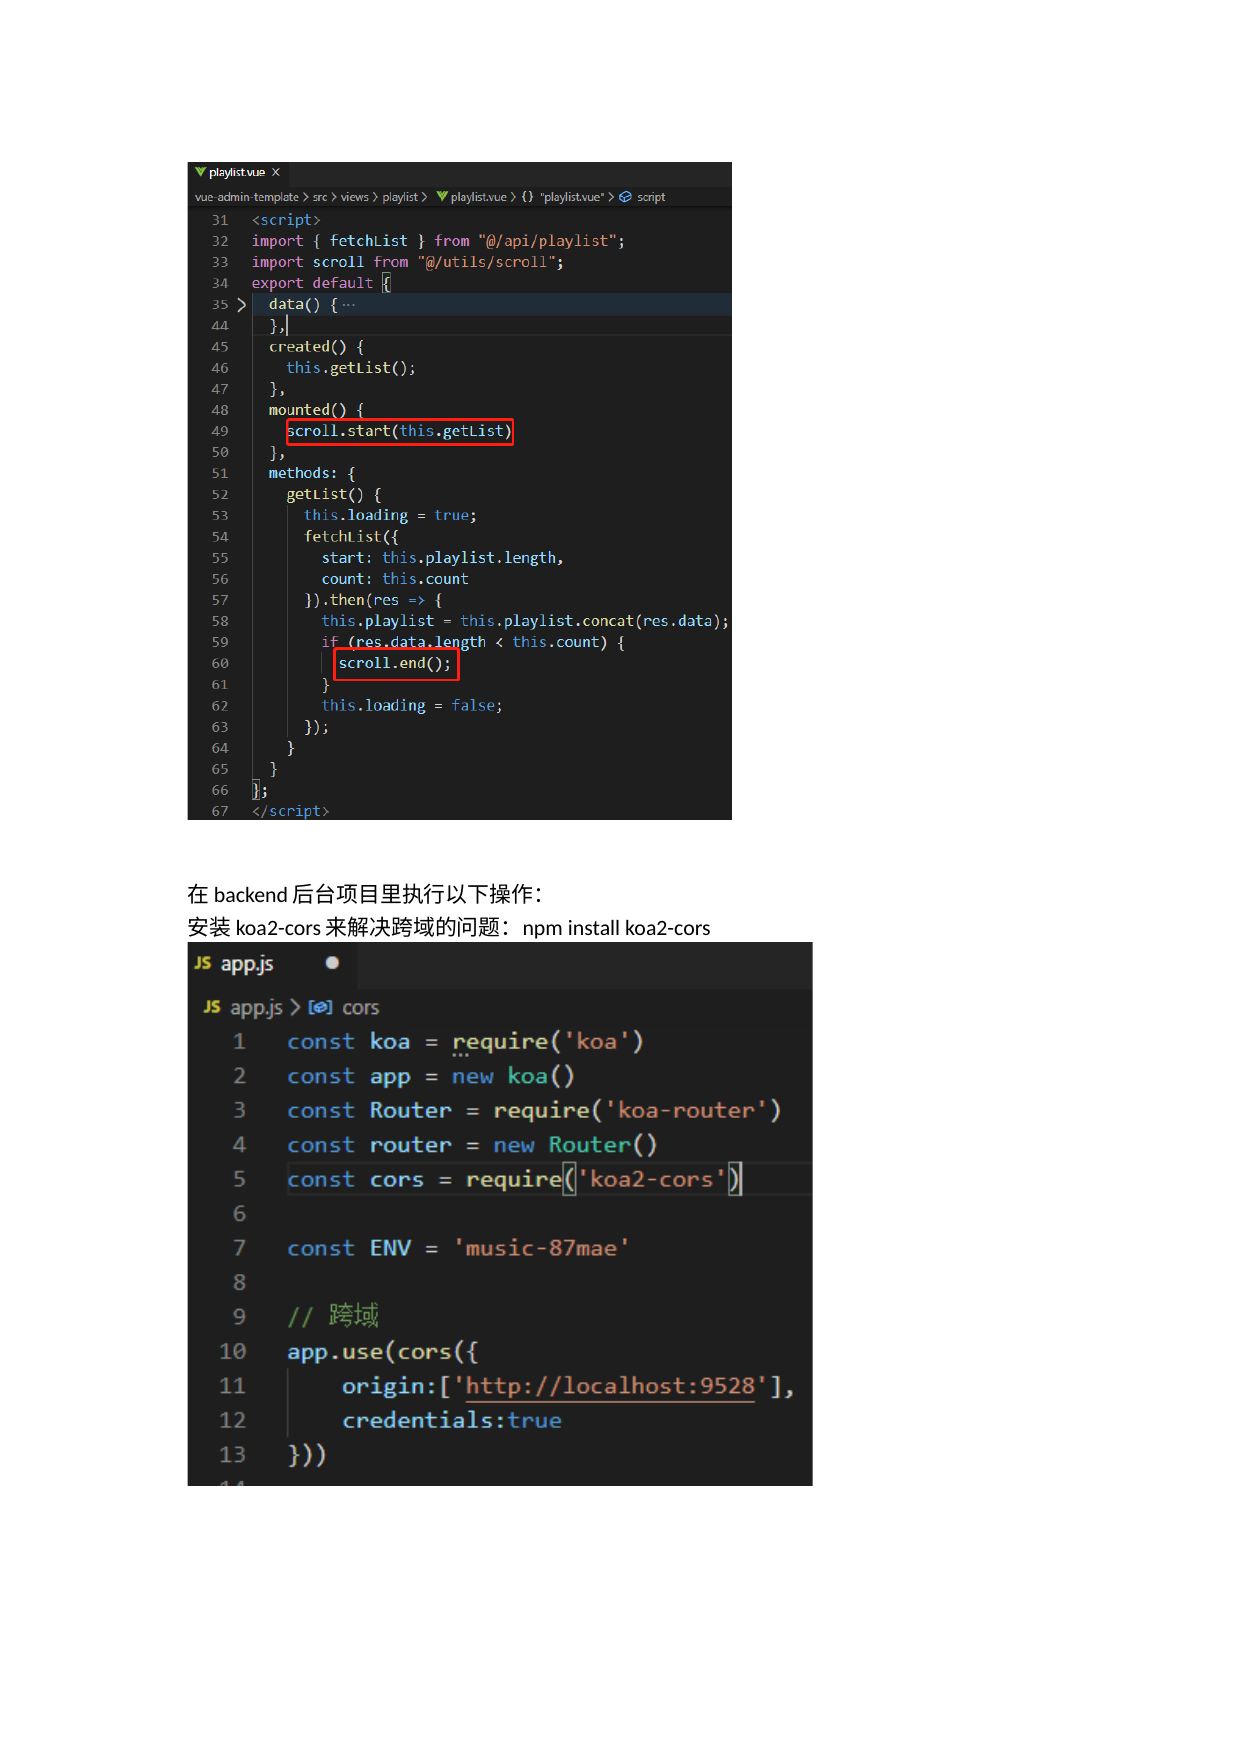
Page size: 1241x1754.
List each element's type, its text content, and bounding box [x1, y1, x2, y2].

text 在backend后台项目里执行以下操作： [187, 877, 1053, 909]
text 安装koa2-cors来解决跨域的问题：npm install koa2-cors [187, 909, 1053, 942]
picture [187, 942, 813, 1486]
picture [187, 162, 732, 820]
